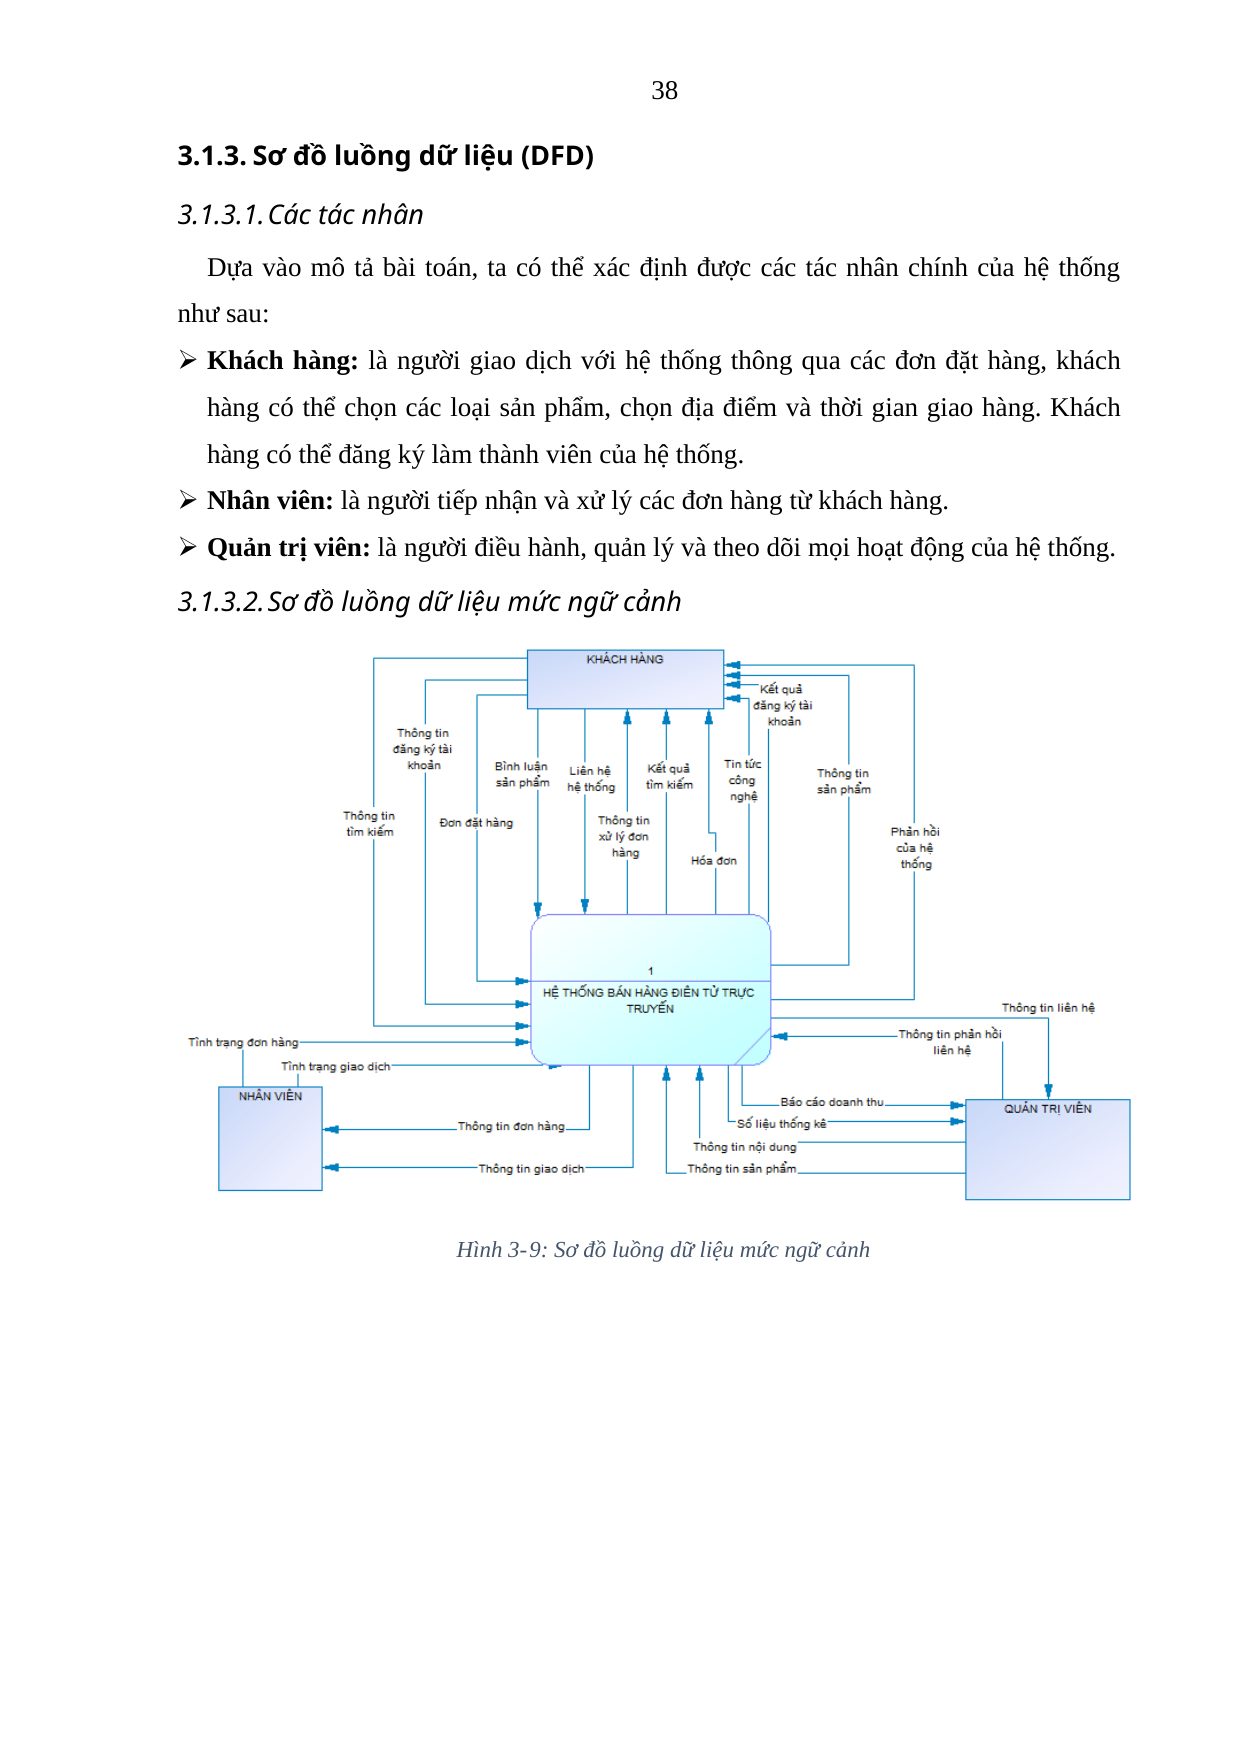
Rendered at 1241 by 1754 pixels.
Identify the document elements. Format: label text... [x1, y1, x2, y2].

subtitle Sơ đồ luồng dữ liệu mức ngữ cảnh [177, 582, 1122, 619]
subtitle Sơ đồ luồng dữ liệu (DFD) [177, 136, 1122, 173]
text Dựa vào mô tả bài toán, ta có thể xác định được các tác nhân chính của hệ thống như sau: [177, 251, 1122, 329]
list Khách hàng: là người giao dịch với hệ thống thông qua các đơn đặt hàng, khách hàng có thể chọn các loại sản phẩm, chọn địa điểm và thời gian giao hàng. Khách hàng có thể đăng ký làm thành viên của hệ thống. [177, 344, 1122, 469]
list Nhân viên: là người tiếp nhận và xử lý các đơn hàng từ khách hàng. [177, 484, 1122, 516]
subtitle Các tác nhân [177, 196, 1122, 232]
list Quản trị viên: là người điều hành, quản lý và theo dõi mọi hoạt động của hệ thống. [177, 531, 1122, 562]
picture [177, 637, 1149, 1221]
